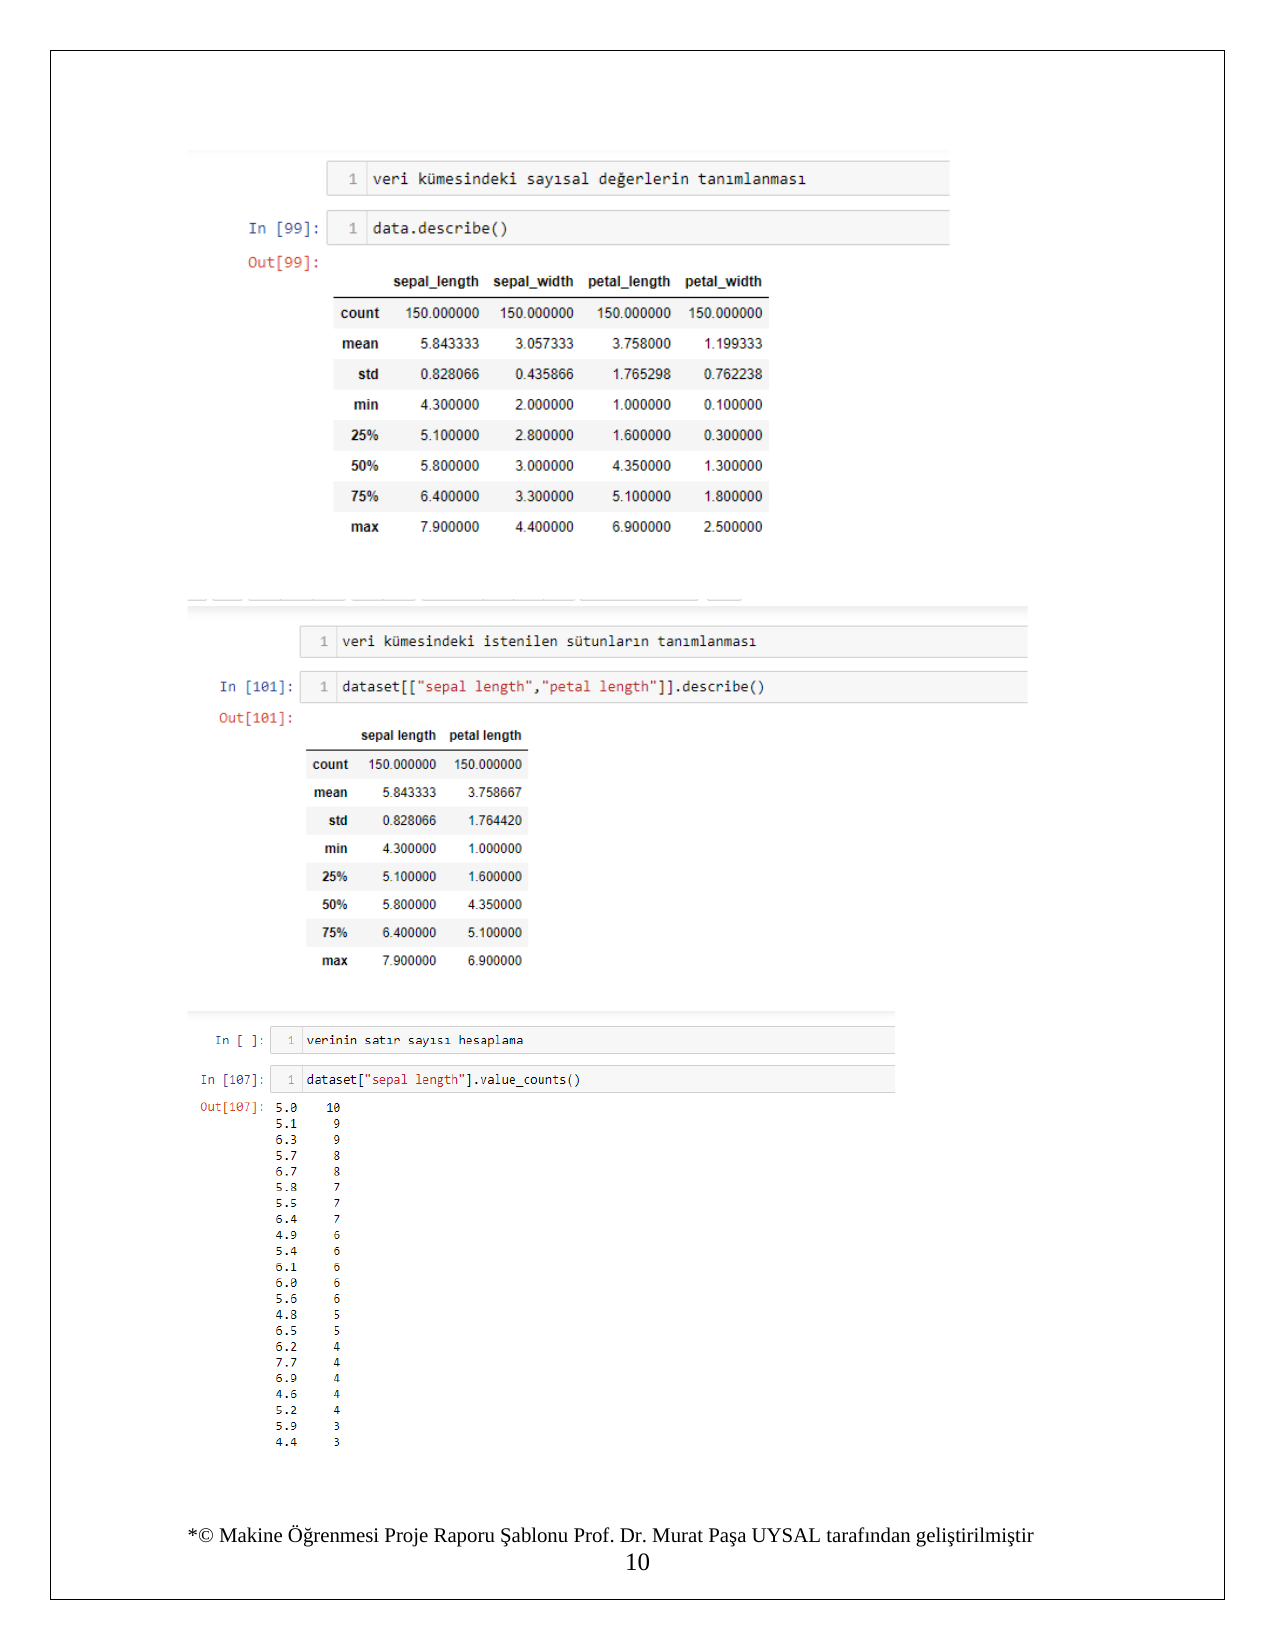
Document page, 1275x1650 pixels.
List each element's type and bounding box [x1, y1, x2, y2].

picture [187, 150, 950, 543]
picture [187, 599, 1028, 983]
picture [187, 1011, 896, 1447]
